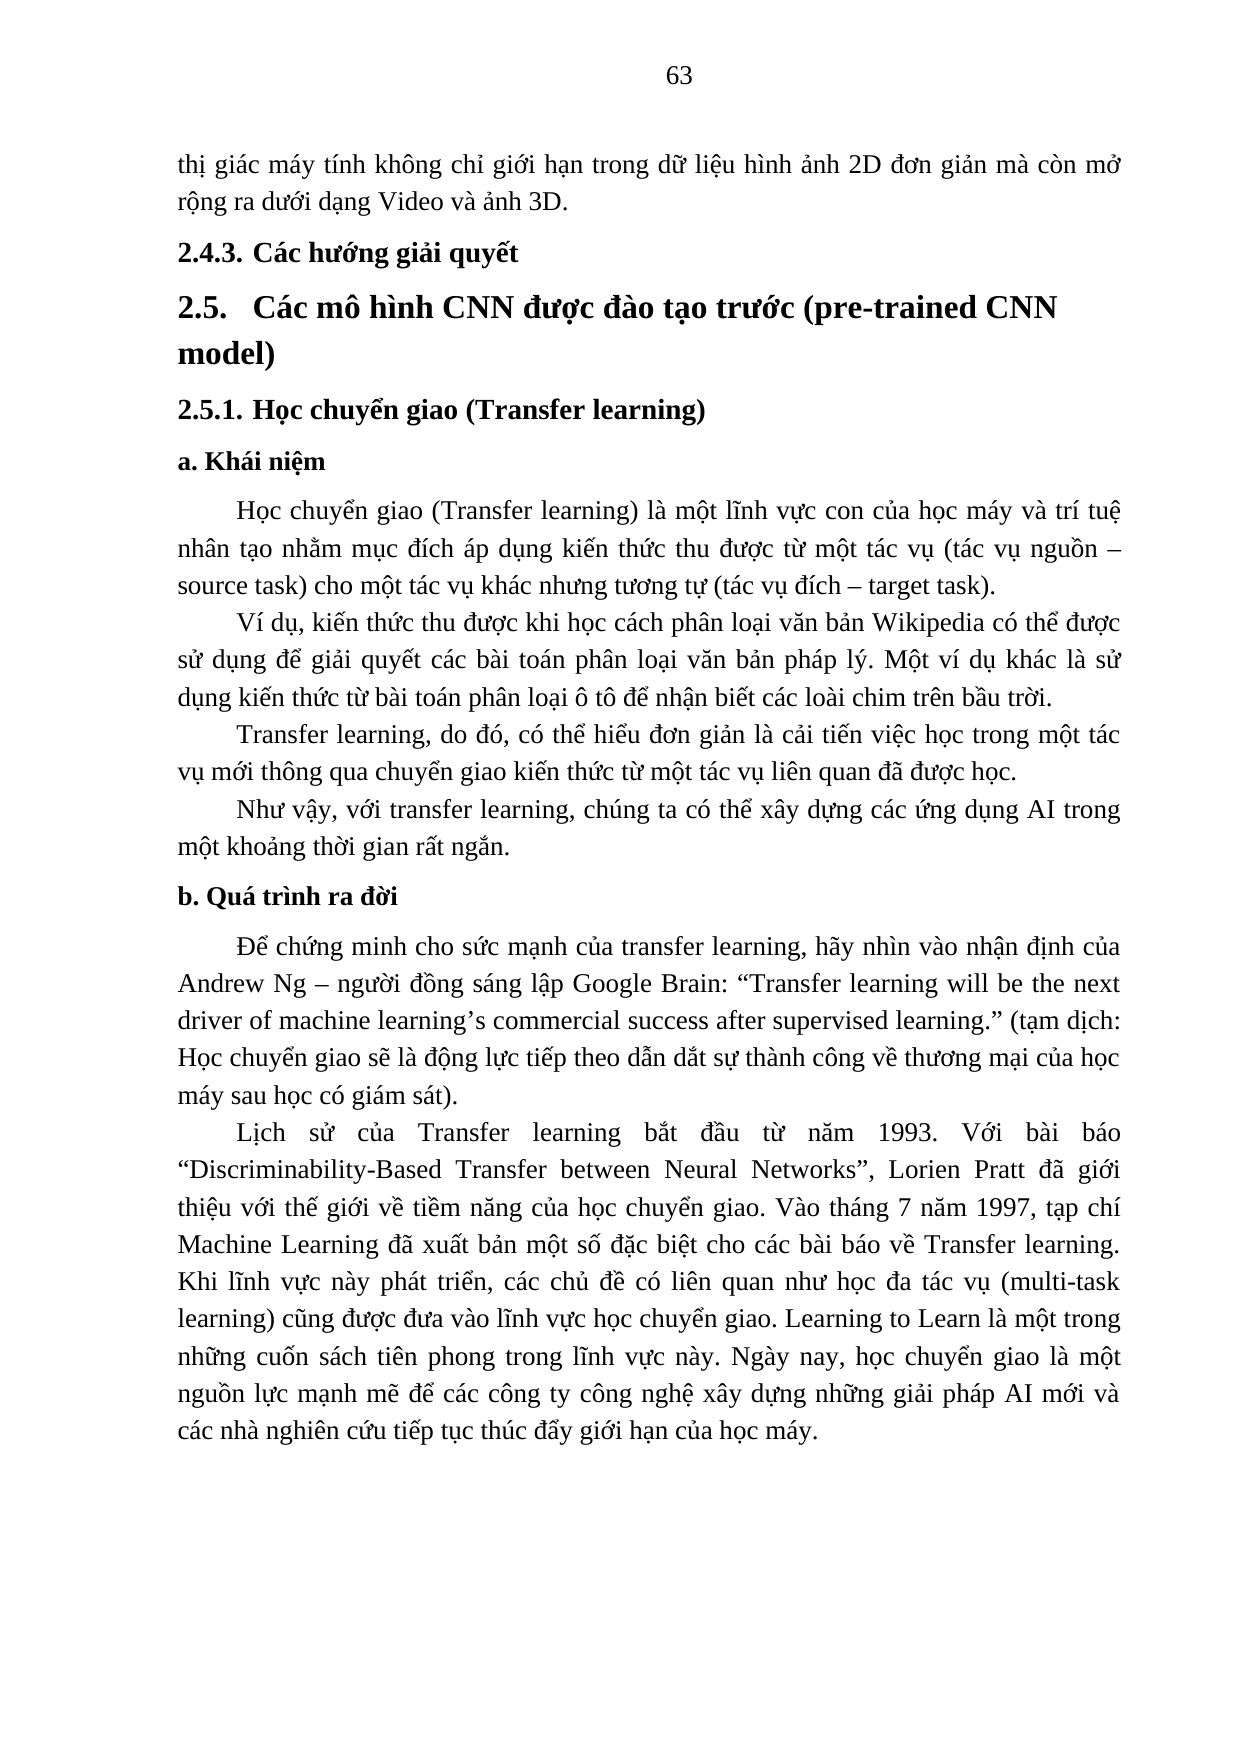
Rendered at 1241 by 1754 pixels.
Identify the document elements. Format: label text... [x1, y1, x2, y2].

text Để chứng minh cho sức mạnh của transfer learning, hãy nhìn vào nhận định của Andrew Ng – người đồng sáng lập Google Brain: “Transfer learning will be the next driver of machine learning’s commercial success after supervised learning.” (tạm dịch: Học chuyển giao sẽ là động lực tiếp theo dẫn dắt sự thành công về thương mại của học máy sau học có giám sát). [177, 929, 1122, 1110]
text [177, 148, 1122, 216]
subtitle Học chuyển giao (Transfer learning) [177, 392, 1122, 425]
text Như vậy, với transfer learning, chúng ta có thể xây dựng các ứng dụng AI trong một khoảng thời gian rất ngắn. [177, 793, 1122, 861]
subtitle b. Quá trình ra đời [177, 880, 1122, 911]
text Lịch sử của Transfer learning bắt đầu từ năm 1993. Với bài báo “Discriminability-Based Transfer between Neural Networks”, Lorien Pratt đã giới thiệu với thế giới về tiềm năng của học chuyển giao. Vào tháng 7 năm 1997, tạp chí Machine Learning đã xuất bản một số đặc biệt cho các bài báo về Transfer learning. Khi lĩnh vực này phát triển, các chủ đề có liên quan như học đa tác vụ (multi-task learning) cũng được đưa vào lĩnh vực học chuyển giao. Learning to Learn là một trong những cuốn sách tiên phong trong lĩnh vực này. Ngày nay, học chuyển giao là một nguồn lực mạnh mẽ để các công ty công nghệ xây dựng những giải pháp AI mới và các nhà nghiên cứu tiếp tục thúc đẩy giới hạn của học máy. [177, 1116, 1122, 1446]
subtitle Các hướng giải quyết [177, 235, 1122, 268]
text Học chuyển giao (Transfer learning) là một lĩnh vực con của học máy và trí tuệ nhân tạo nhằm mục đích áp dụng kiến thức thu được từ một tác vụ (tác vụ nguồn – source task) cho một tác vụ khác nhưng tương tự (tác vụ đích – target task). [177, 494, 1122, 600]
subtitle a. Khái niệm [177, 444, 1122, 476]
text Transfer learning, do đó, có thể hiểu đơn giản là cải tiến việc học trong một tác vụ mới thông qua chuyển giao kiến thức từ một tác vụ liên quan đã được học. [177, 718, 1122, 787]
text Ví dụ, kiến thức thu được khi học cách phân loại văn bản Wikipedia có thể được sử dụng để giải quyết các bài toán phân loại văn bản pháp lý. Một ví dụ khác là sử dụng kiến thức từ bài toán phân loại ô tô để nhận biết các loài chim trên bầu trời. [177, 606, 1122, 712]
subtitle Các mô hình CNN được đào tạo trước (pre-trained CNN model) [177, 287, 1122, 372]
